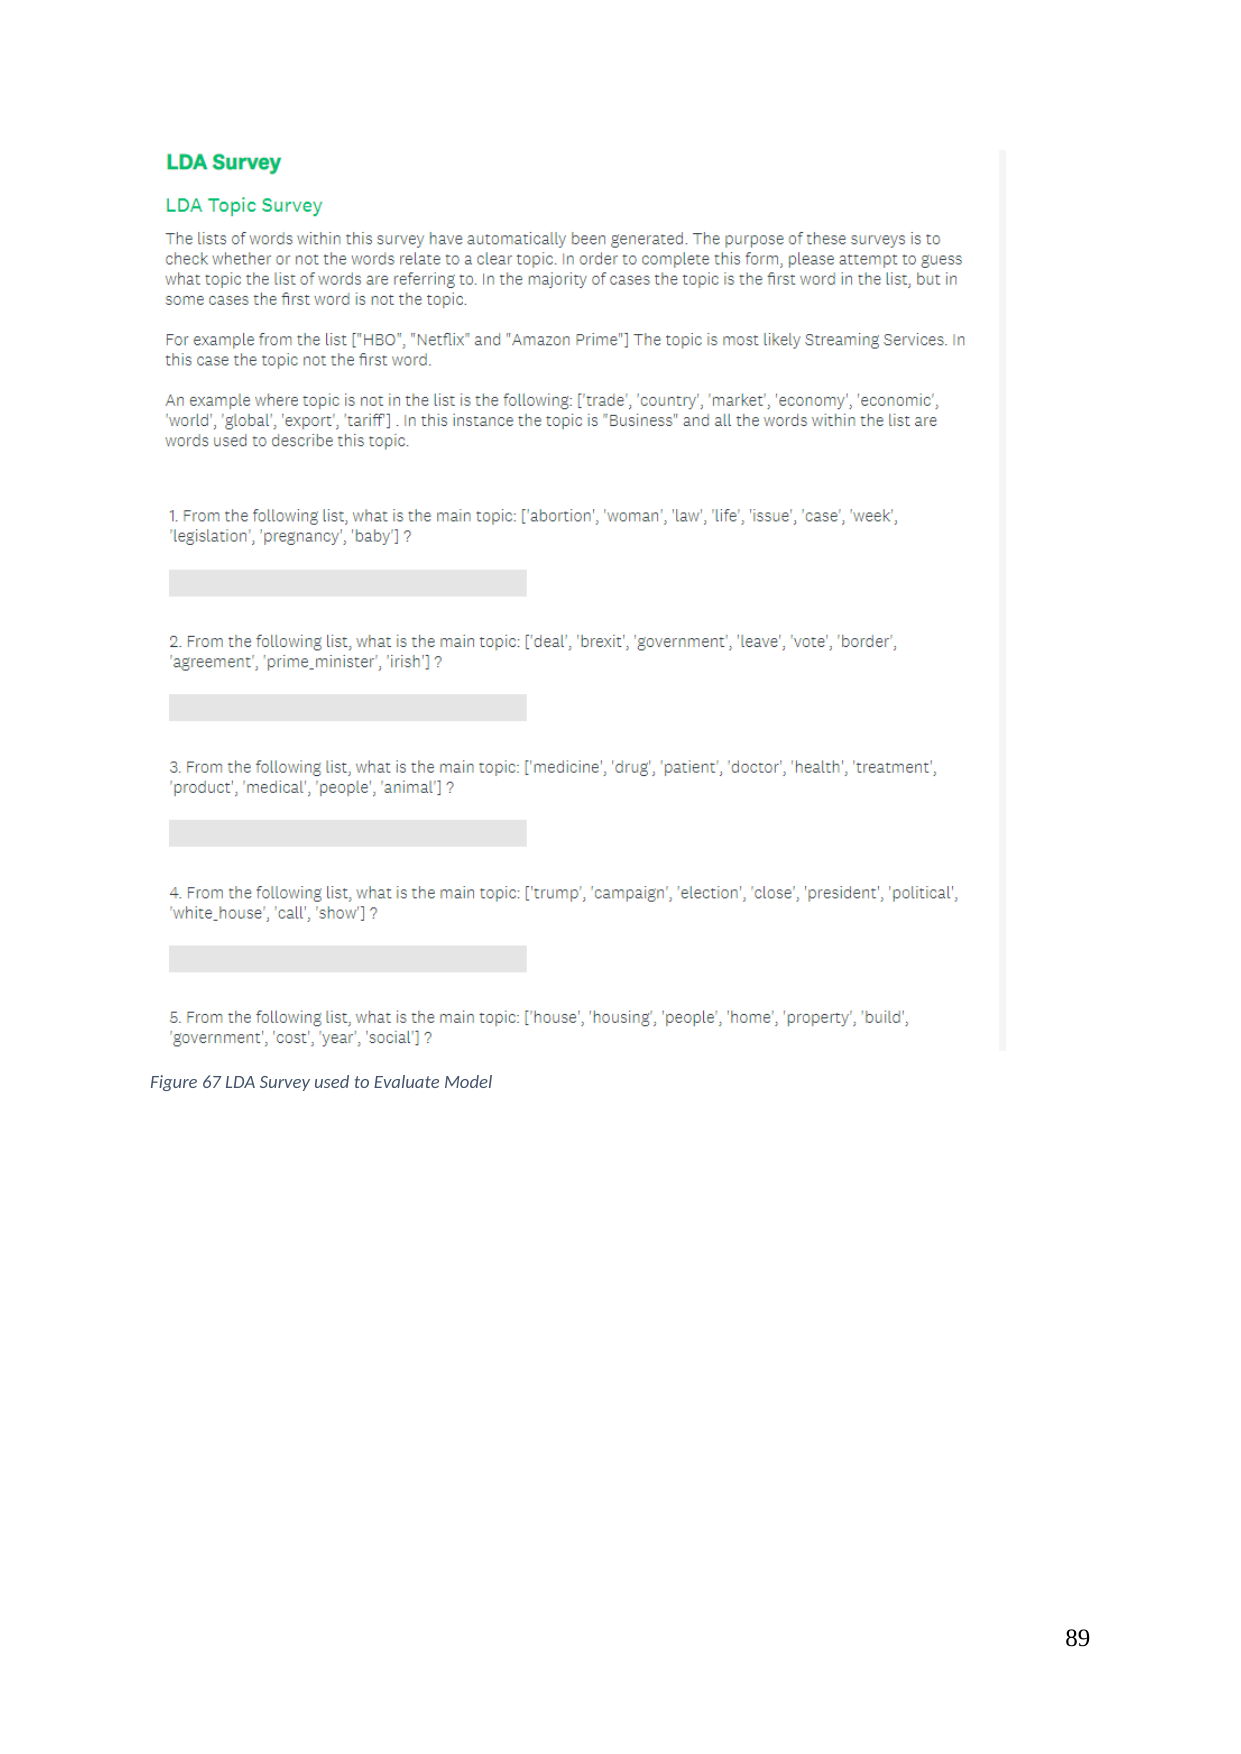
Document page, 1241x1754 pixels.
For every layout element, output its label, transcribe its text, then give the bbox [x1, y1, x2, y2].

text Figure 67 LDA Survey used to Evaluate Model [150, 1070, 1090, 1093]
picture [150, 150, 1007, 1051]
